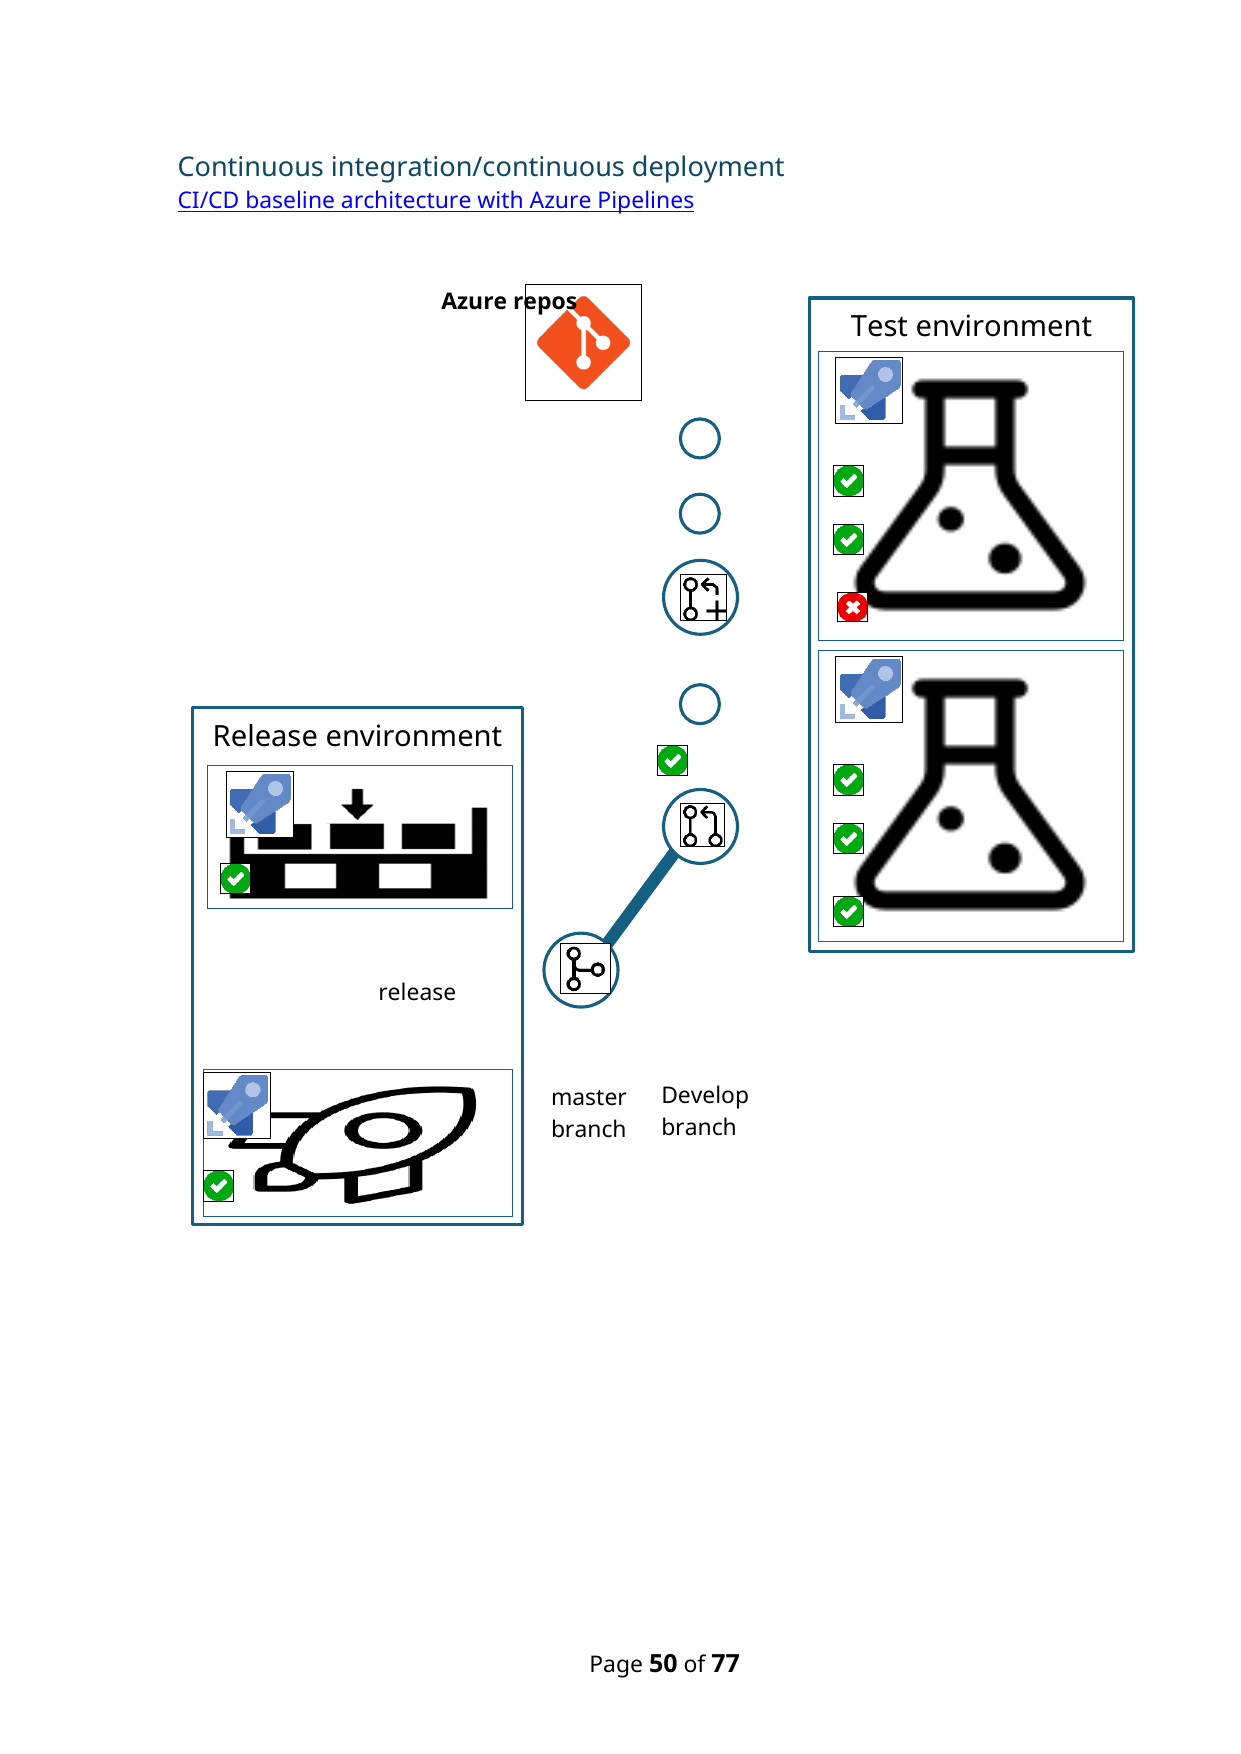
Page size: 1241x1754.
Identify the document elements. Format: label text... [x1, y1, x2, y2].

picture [681, 804, 724, 846]
picture [658, 746, 687, 775]
subtitle Continuous integration/continuous deployment [177, 147, 1152, 184]
picture [204, 1073, 270, 1138]
picture [819, 651, 1123, 941]
picture [208, 766, 512, 908]
picture [204, 1171, 233, 1201]
picture [819, 352, 1123, 640]
picture [561, 944, 610, 993]
picture [526, 285, 641, 400]
picture [681, 575, 726, 620]
picture [204, 1070, 512, 1216]
text CI/CD baseline architecture with Azure Pipelines [177, 184, 1152, 215]
